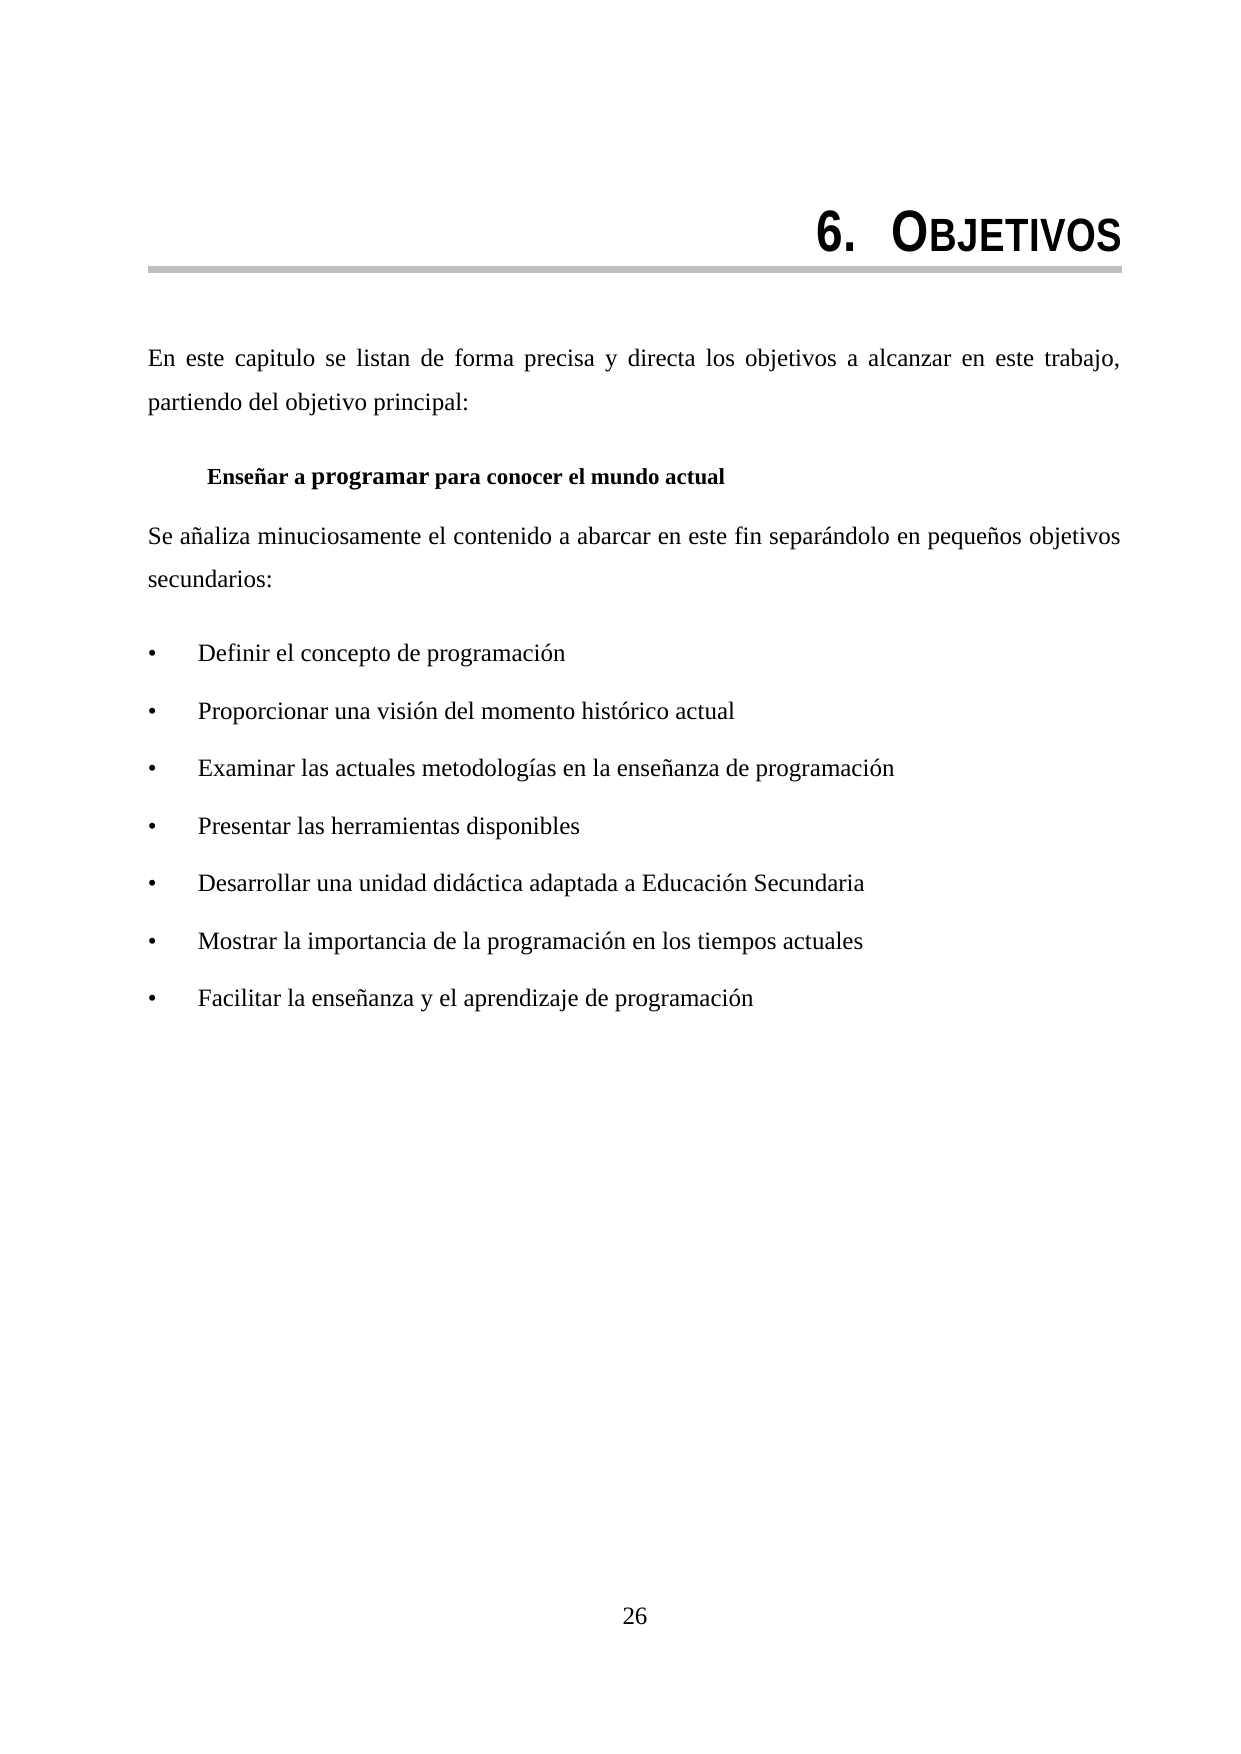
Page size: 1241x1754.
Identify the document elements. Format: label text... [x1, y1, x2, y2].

text En este capitulo se listan de forma precisa y directa los objetivos a alcanzar en este trabajo, partiendo del objetivo principal: [148, 343, 1122, 415]
list Proporcionar una visión del momento histórico actual [148, 696, 1122, 725]
list Examinar las actuales metodologías en la enseñanza de programación [148, 753, 1122, 782]
list Definir el concepto de programación [148, 638, 1122, 667]
list Presentar las herramientas disponibles [148, 811, 1122, 840]
subtitle Objetivos [148, 197, 1122, 266]
list Mostrar la importancia de la programación en los tiempos actuales [148, 926, 1122, 955]
list Desarrollar una unidad didáctica adaptada a Educación Secundaria [148, 868, 1122, 897]
list Facilitar la enseñanza y el aprendizaje de programación [148, 983, 1122, 1012]
text Enseñar a programar para conocer el mundo actual [207, 461, 1063, 490]
text Se añaliza minuciosamente el contenido a abarcar en este fin separándolo en pequeños objetivos secundarios: [148, 521, 1122, 593]
